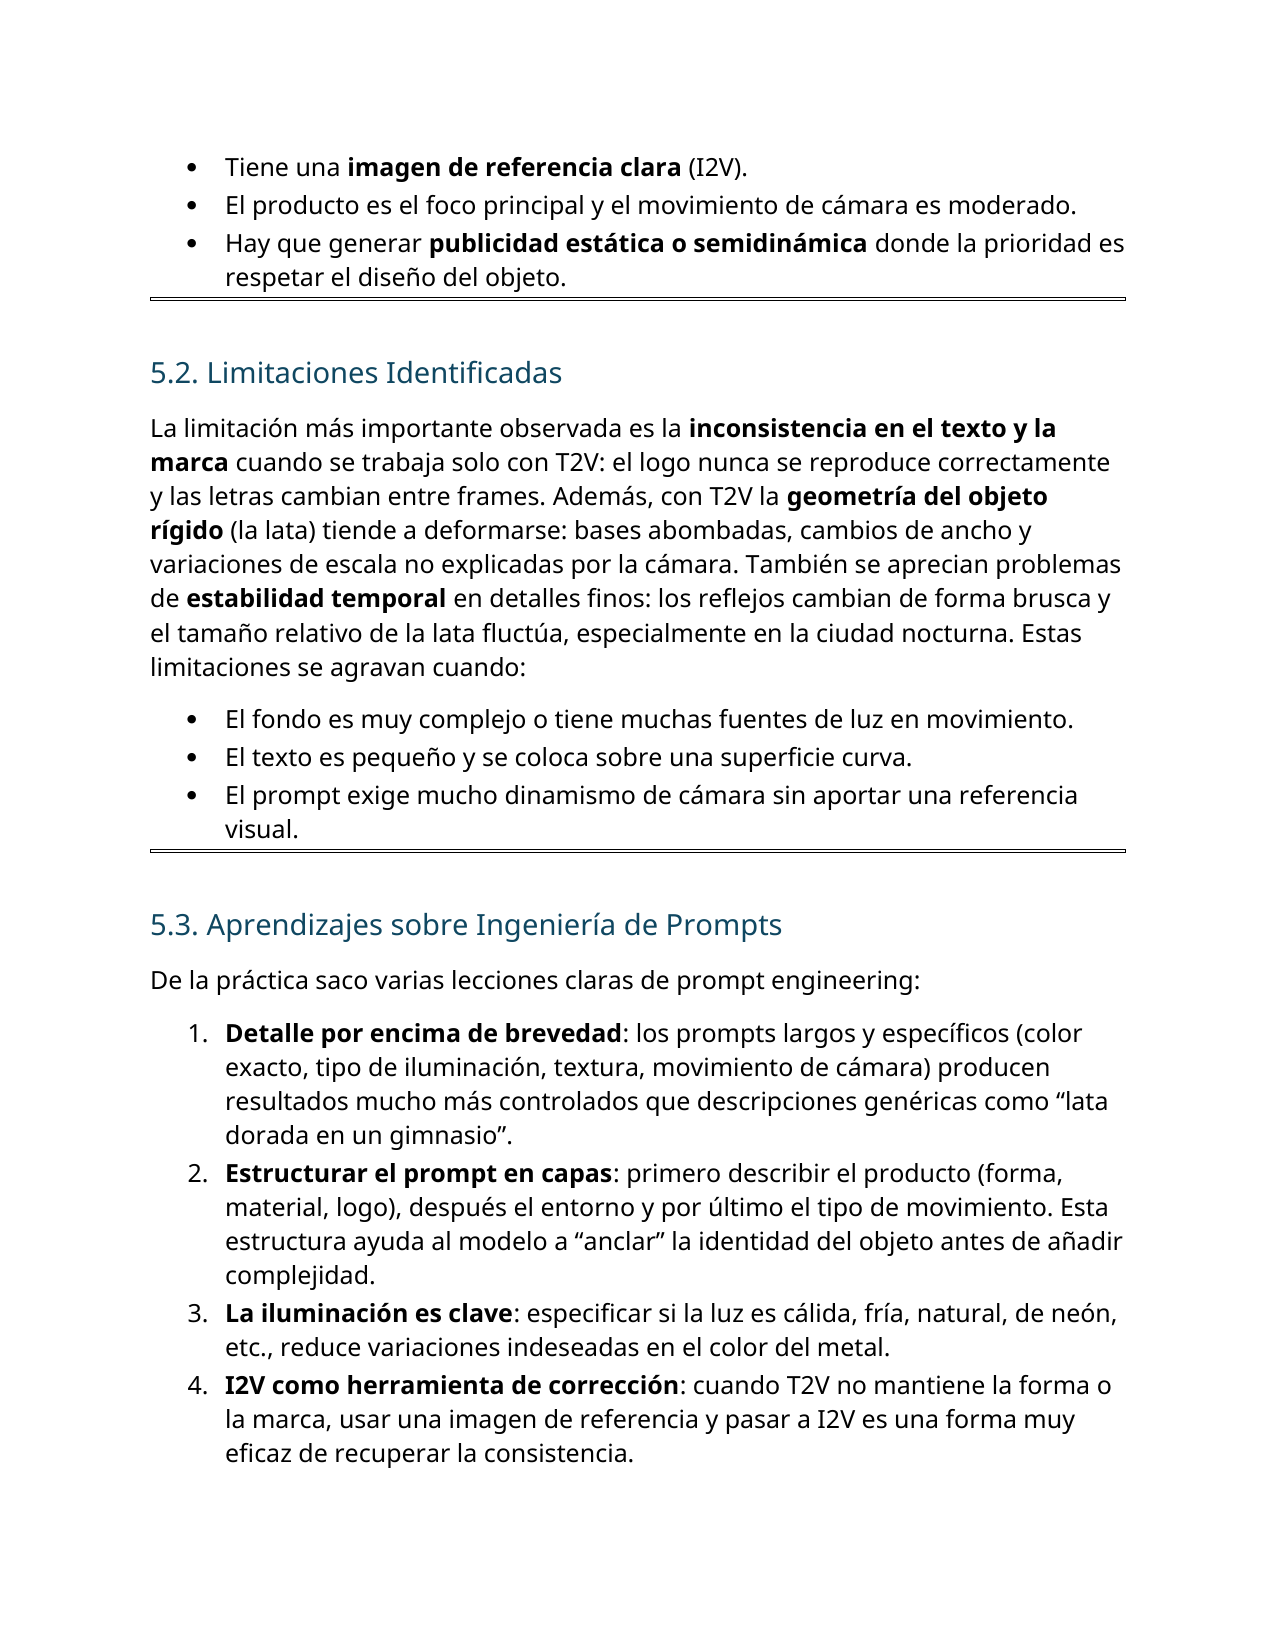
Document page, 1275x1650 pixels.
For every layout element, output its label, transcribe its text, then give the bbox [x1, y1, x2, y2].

list El producto es el foco principal y el movimiento de cámara es moderado. [187, 188, 1125, 222]
list Tiene una imagen de referencia clara (I2V). [187, 150, 1125, 184]
list I2V como herramienta de corrección: cuando T2V no mantiene la forma o la marca, usar una imagen de referencia y pasar a I2V es una forma muy eficaz de recuperar la consistencia. [187, 1368, 1125, 1470]
list Hay que generar publicidad estática o semidinámica donde la prioridad es respetar el diseño del objeto. [187, 226, 1125, 294]
list Estructurar el prompt en capas: primero describir el producto (forma, material, logo), después el entorno y por último el tipo de movimiento. Esta estructura ayuda al modelo a “anclar” la identidad del objeto antes de añadir complejidad. [187, 1156, 1125, 1292]
list El prompt exige mucho dinamismo de cámara sin aportar una referencia visual. [187, 778, 1125, 846]
list Detalle por encima de brevedad: los prompts largos y específicos (color exacto, tipo de iluminación, textura, movimiento de cámara) producen resultados mucho más controlados que descripciones genéricas como “lata dorada en un gimnasio”. [187, 1016, 1125, 1152]
list El fondo es muy complejo o tiene muchas fuentes de luz en movimiento. [187, 702, 1125, 736]
list El texto es pequeño y se coloca sobre una superficie curva. [187, 740, 1125, 774]
subtitle 5.3. Aprendizajes sobre Ingeniería de Prompts [150, 904, 1125, 944]
list La iluminación es clave: especificar si la luz es cálida, fría, natural, de neón, etc., reduce variaciones indeseadas en el color del metal. [187, 1296, 1125, 1364]
text La limitación más importante observada es la inconsistencia en el texto y la marca cuando se trabaja solo con T2V: el logo nunca se reproduce correctamente y las letras cambian entre frames. Además, con T2V la geometría del objeto rígido (la lata) tiende a deformarse: bases abombadas, cambios de ancho y variaciones de escala no explicadas por la cámara. También se aprecian problemas de estabilidad temporal en detalles finos: los reflejos cambian de forma brusca y el tamaño relativo de la lata fluctúa, especialmente en la ciudad nocturna. Estas limitaciones se agravan cuando: [150, 411, 1125, 683]
text De la práctica saco varias lecciones claras de prompt engineering: [150, 963, 1125, 997]
subtitle 5.2. Limitaciones Identificadas [150, 352, 1125, 392]
